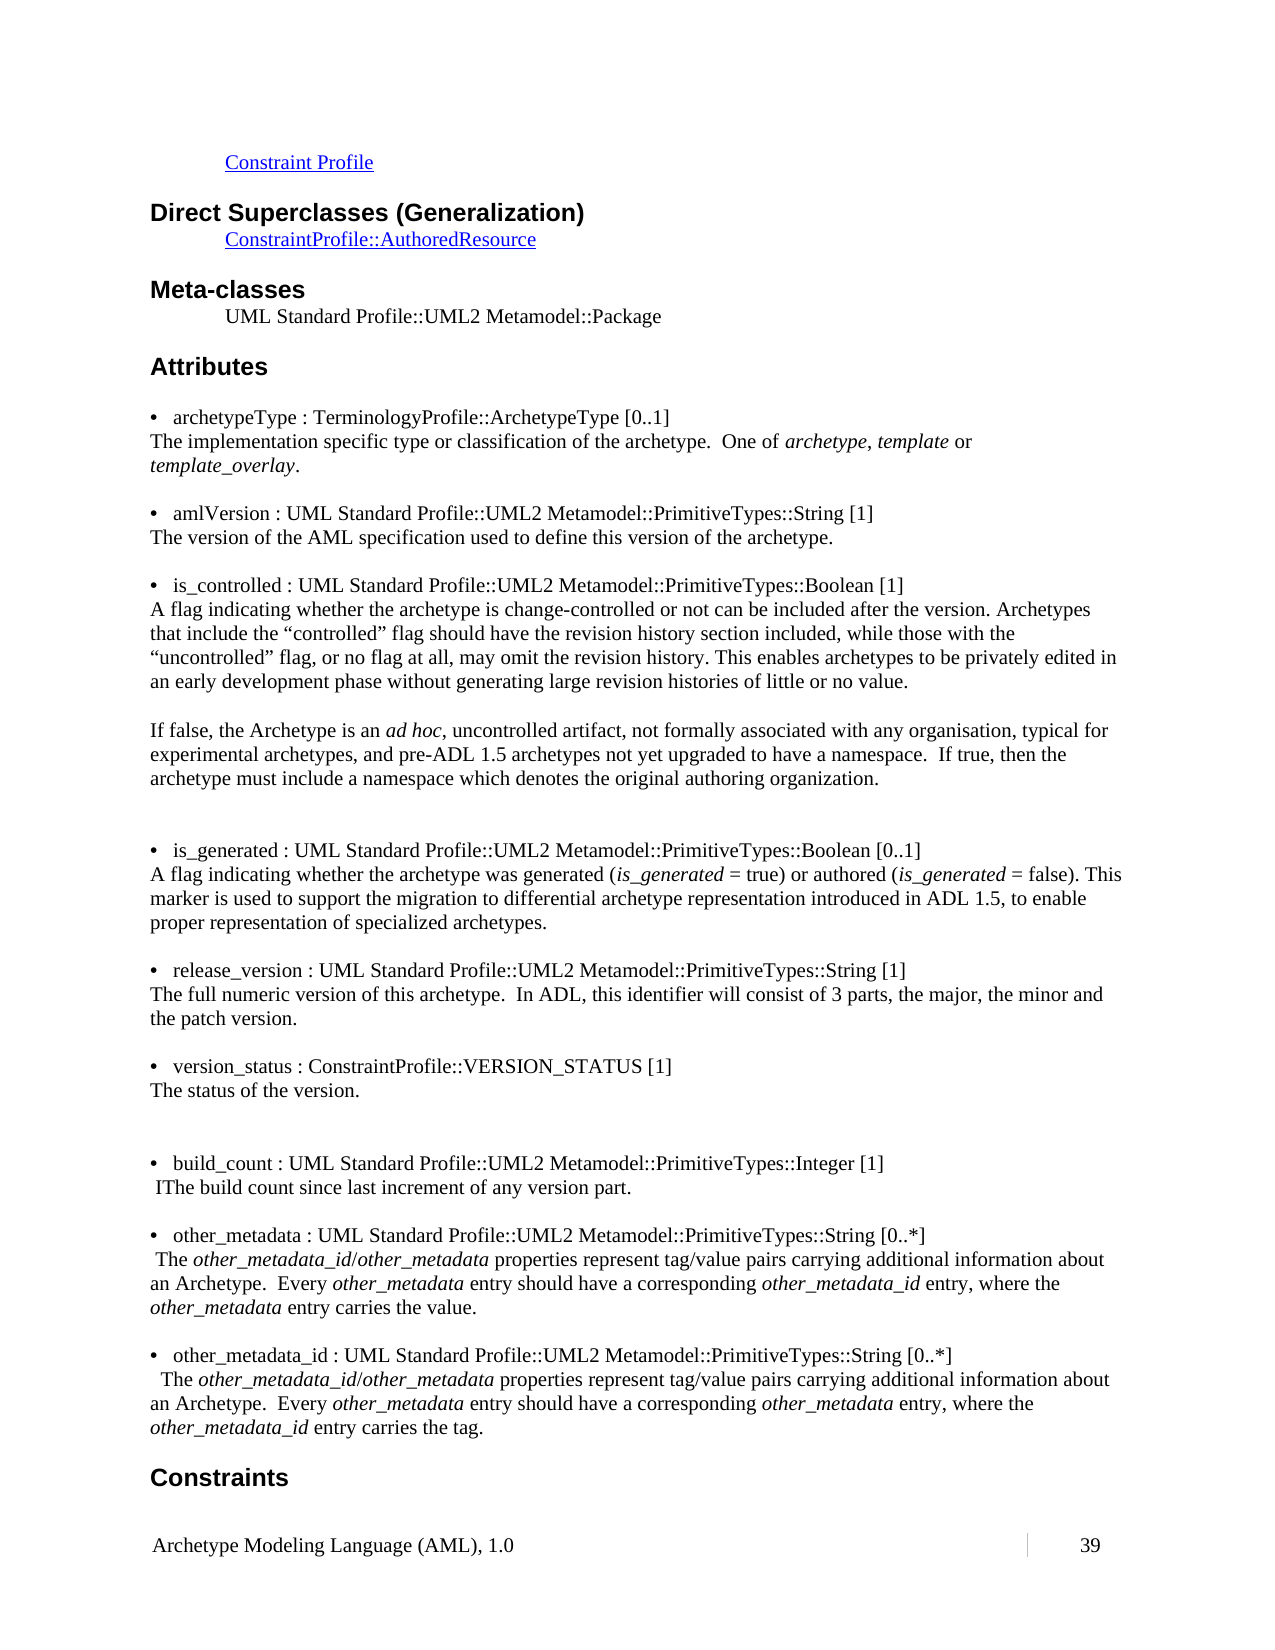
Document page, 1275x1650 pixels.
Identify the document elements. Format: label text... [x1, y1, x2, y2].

text • version_status : ConstraintProfile::VERSION_STATUS [1] [150, 1054, 1125, 1078]
text The version of the AML specification used to define this version of the archetype. [150, 525, 1125, 549]
text Direct Superclasses (Generalization) [150, 198, 1125, 227]
text UML Standard Profile::UML2 Metamodel::Package [150, 304, 1125, 328]
text The full numeric version of this archetype. In ADL, this identifier will consist of 3 parts, the major, the minor and the patch version. [150, 982, 1125, 1030]
text • amlVersion : UML Standard Profile::UML2 Metamodel::PrimitiveTypes::String [1] [150, 501, 1125, 525]
text The status of the version. [150, 1078, 1125, 1102]
text The implementation specific type or classification of the archetype. One of archetype, template or template_overlay. [150, 429, 1125, 477]
text Meta-classes [150, 275, 1125, 304]
text IThe build count since last increment of any version part. [150, 1175, 1125, 1199]
text • build_count : UML Standard Profile::UML2 Metamodel::PrimitiveTypes::Integer [1] [150, 1151, 1125, 1175]
text If false, the Archetype is an ad hoc, uncontrolled artifact, not formally associated with any organisation, typical for experimental archetypes, and pre-ADL 1.5 archetypes not yet upgraded to have a namespace. If true, then the archetype must include a namespace which denotes the original authoring organization. [150, 717, 1125, 790]
text Attributes [150, 352, 1125, 381]
text Constraints [150, 1463, 1125, 1492]
text • release_version : UML Standard Profile::UML2 Metamodel::PrimitiveTypes::String [1] [150, 958, 1125, 982]
text • archetypeType : TerminologyProfile::ArchetypeType [0..1] [150, 405, 1125, 429]
text • is_generated : UML Standard Profile::UML2 Metamodel::PrimitiveTypes::Boolean [0..1] [150, 838, 1125, 862]
text A flag indicating whether the archetype was generated (is_generated = true) or authored (is_generated = false). This marker is used to support the migration to differential archetype representation introduced in ADL 1.5, to enable proper representation of specialized archetypes. [150, 862, 1125, 934]
text • other_metadata_id : UML Standard Profile::UML2 Metamodel::PrimitiveTypes::String [0..*] [150, 1343, 1125, 1367]
text The other_metadata_id/other_metadata properties represent tag/value pairs carrying additional information about an Archetype. Every other_metadata entry should have a corresponding other_metadata entry, where the other_metadata_id entry carries the tag. [150, 1367, 1125, 1439]
text Constraint Profile [225, 150, 1125, 174]
text • other_metadata : UML Standard Profile::UML2 Metamodel::PrimitiveTypes::String [0..*] [150, 1223, 1125, 1247]
text ConstraintProfile::AuthoredResource [150, 227, 1125, 251]
text • is_controlled : UML Standard Profile::UML2 Metamodel::PrimitiveTypes::Boolean [1] [150, 573, 1125, 597]
text The other_metadata_id/other_metadata properties represent tag/value pairs carrying additional information about an Archetype. Every other_metadata entry should have a corresponding other_metadata_id entry, where the other_metadata entry carries the value. [150, 1247, 1125, 1319]
text A flag indicating whether the archetype is change-controlled or not can be included after the version. Archetypes that include the “controlled” flag should have the revision history section included, while those with the “uncontrolled” flag, or no flag at all, may omit the revision history. This enables archetypes to be privately edited in an early development phase without generating large revision histories of little or no value. [150, 597, 1125, 693]
